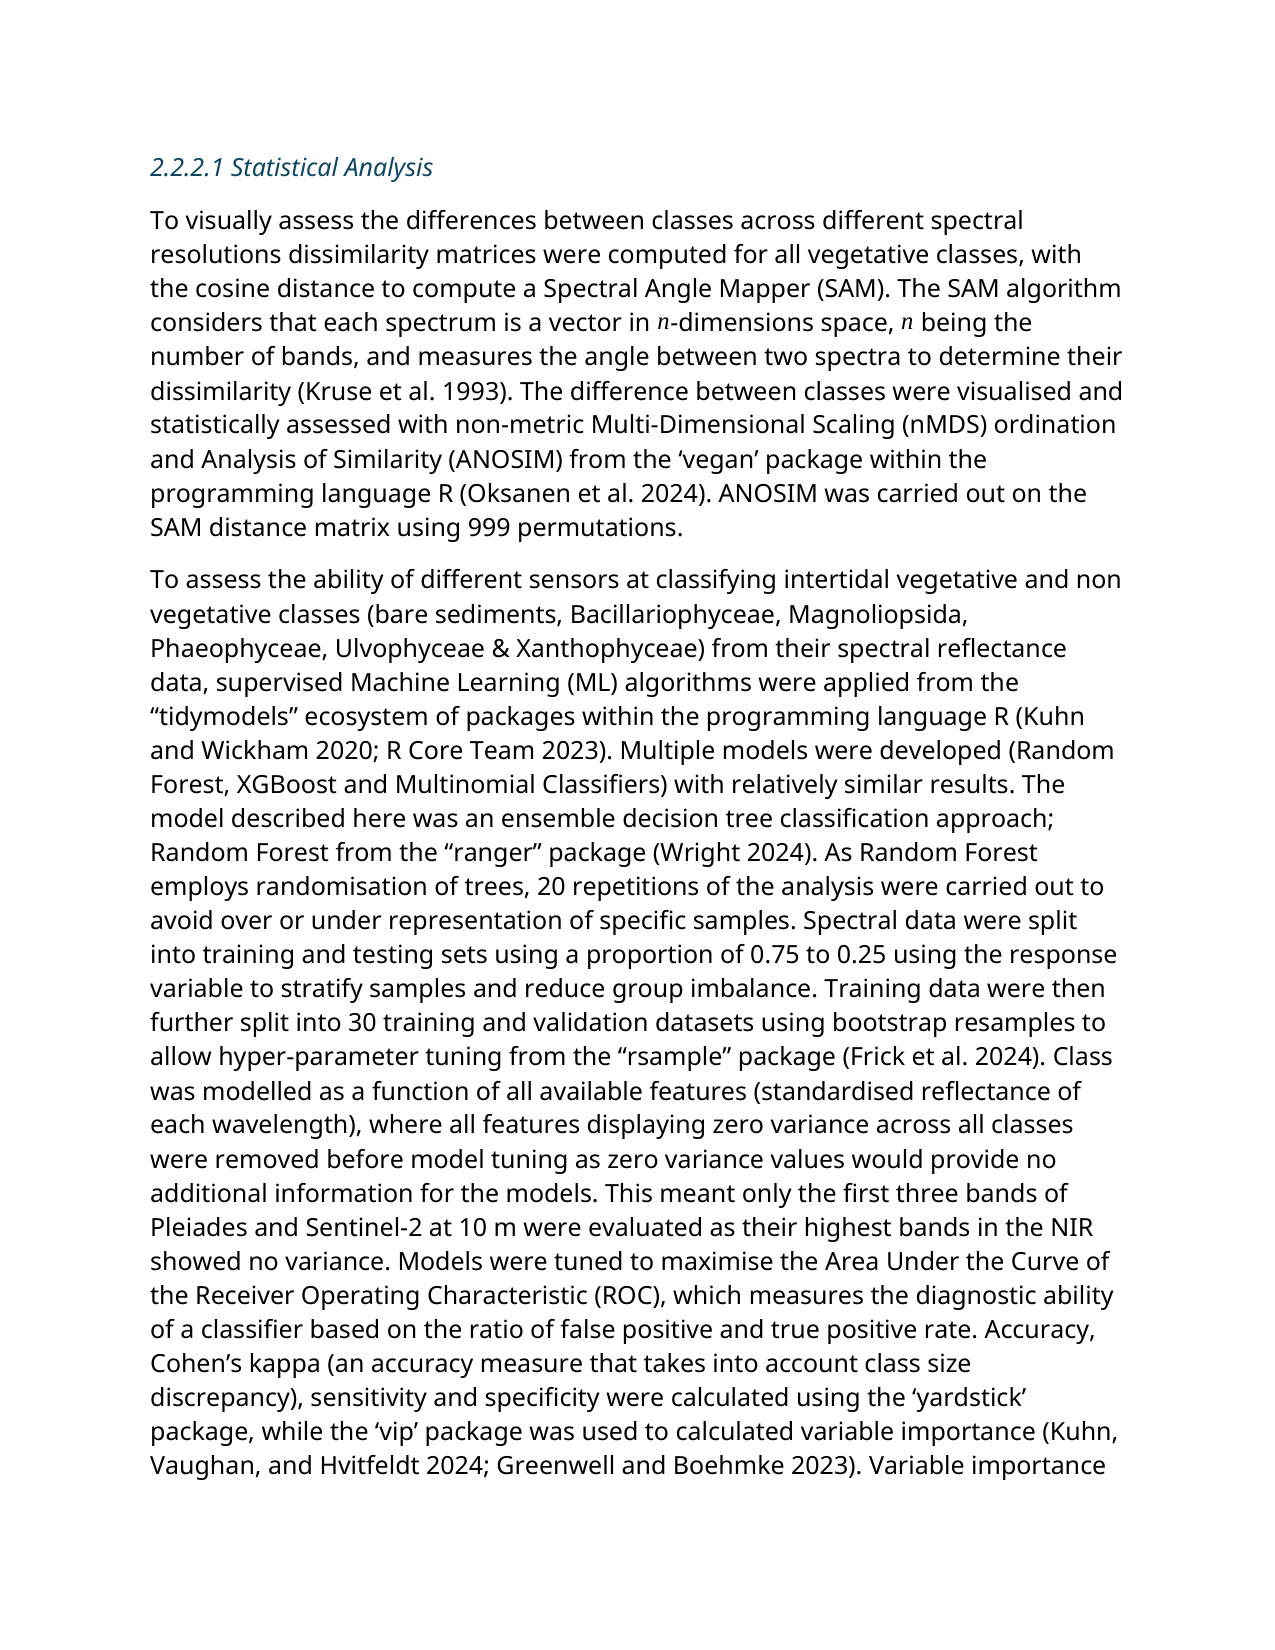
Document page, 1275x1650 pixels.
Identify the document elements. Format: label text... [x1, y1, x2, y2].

text To visually assess the differences between classes across different spectral resolutions dissimilarity matrices were computed for all vegetative classes, with the cosine distance to compute a Spectral Angle Mapper (SAM). The SAM algorithm considers that each spectrum is a vector in -dimensions space, being the number of bands, and measures the angle between two spectra to determine their dissimilarity (Kruse et al. 1993). The difference between classes were visualised and statistically assessed with non-metric Multi-Dimensional Scaling (nMDS) ordination and Analysis of Similarity (ANOSIM) from the ‘vegan’ package within the programming language R (Oksanen et al. 2024). ANOSIM was carried out on the SAM distance matrix using 999 permutations. [150, 203, 1125, 543]
subtitle 2.2.2.1 Statistical Analysis [150, 150, 1125, 184]
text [150, 562, 1125, 1482]
